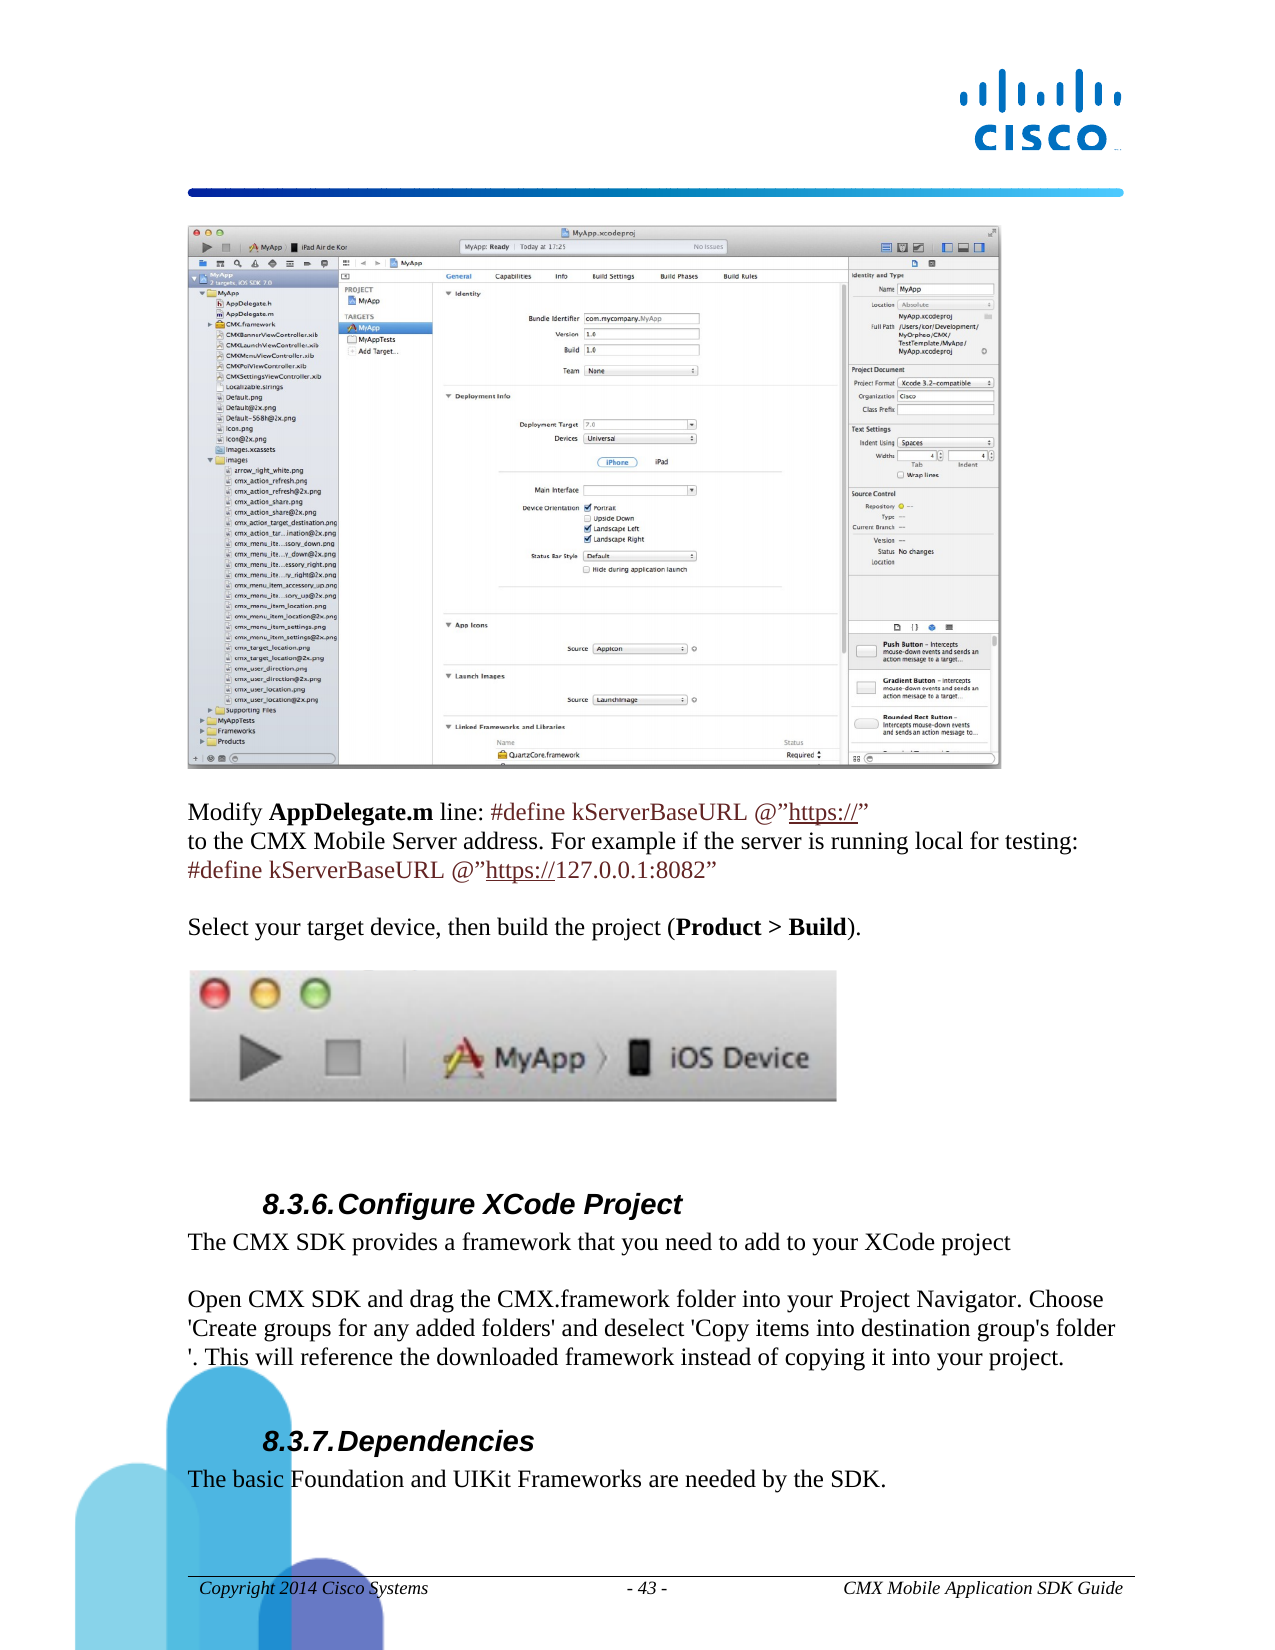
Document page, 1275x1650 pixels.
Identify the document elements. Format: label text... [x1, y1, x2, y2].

text The CMX SDK provides a framework that you need to add to your XCode project [187, 1227, 1125, 1255]
text #define kServerBaseURL @”https://127.0.0.1:8082” [187, 855, 1125, 884]
text Select your target device, then build the project (Product > Build). [187, 912, 1125, 941]
text Modify AppDelegate.m line: #define kServerBaseURL @”https://” [187, 797, 1125, 826]
subtitle Configure XCode Project [262, 1187, 1125, 1220]
picture [74, 1365, 386, 1650]
subtitle Dependencies [262, 1424, 1125, 1458]
picture [187, 970, 839, 1105]
picture [187, 225, 1002, 769]
text Open CMX SDK and drag the CMX.framework folder into your Project Navigator. Choose 'Create groups for any added folders' and deselect 'Copy items into destination group's folder '. This will reference the downloaded framework instead of copying it into your project. [187, 1284, 1125, 1370]
text The basic Foundation and UIKit Frameworks are needed by the SDK. [187, 1464, 1125, 1493]
text to the CMX Mobile Server address. For example if the server is running local for testing: [187, 826, 1125, 855]
